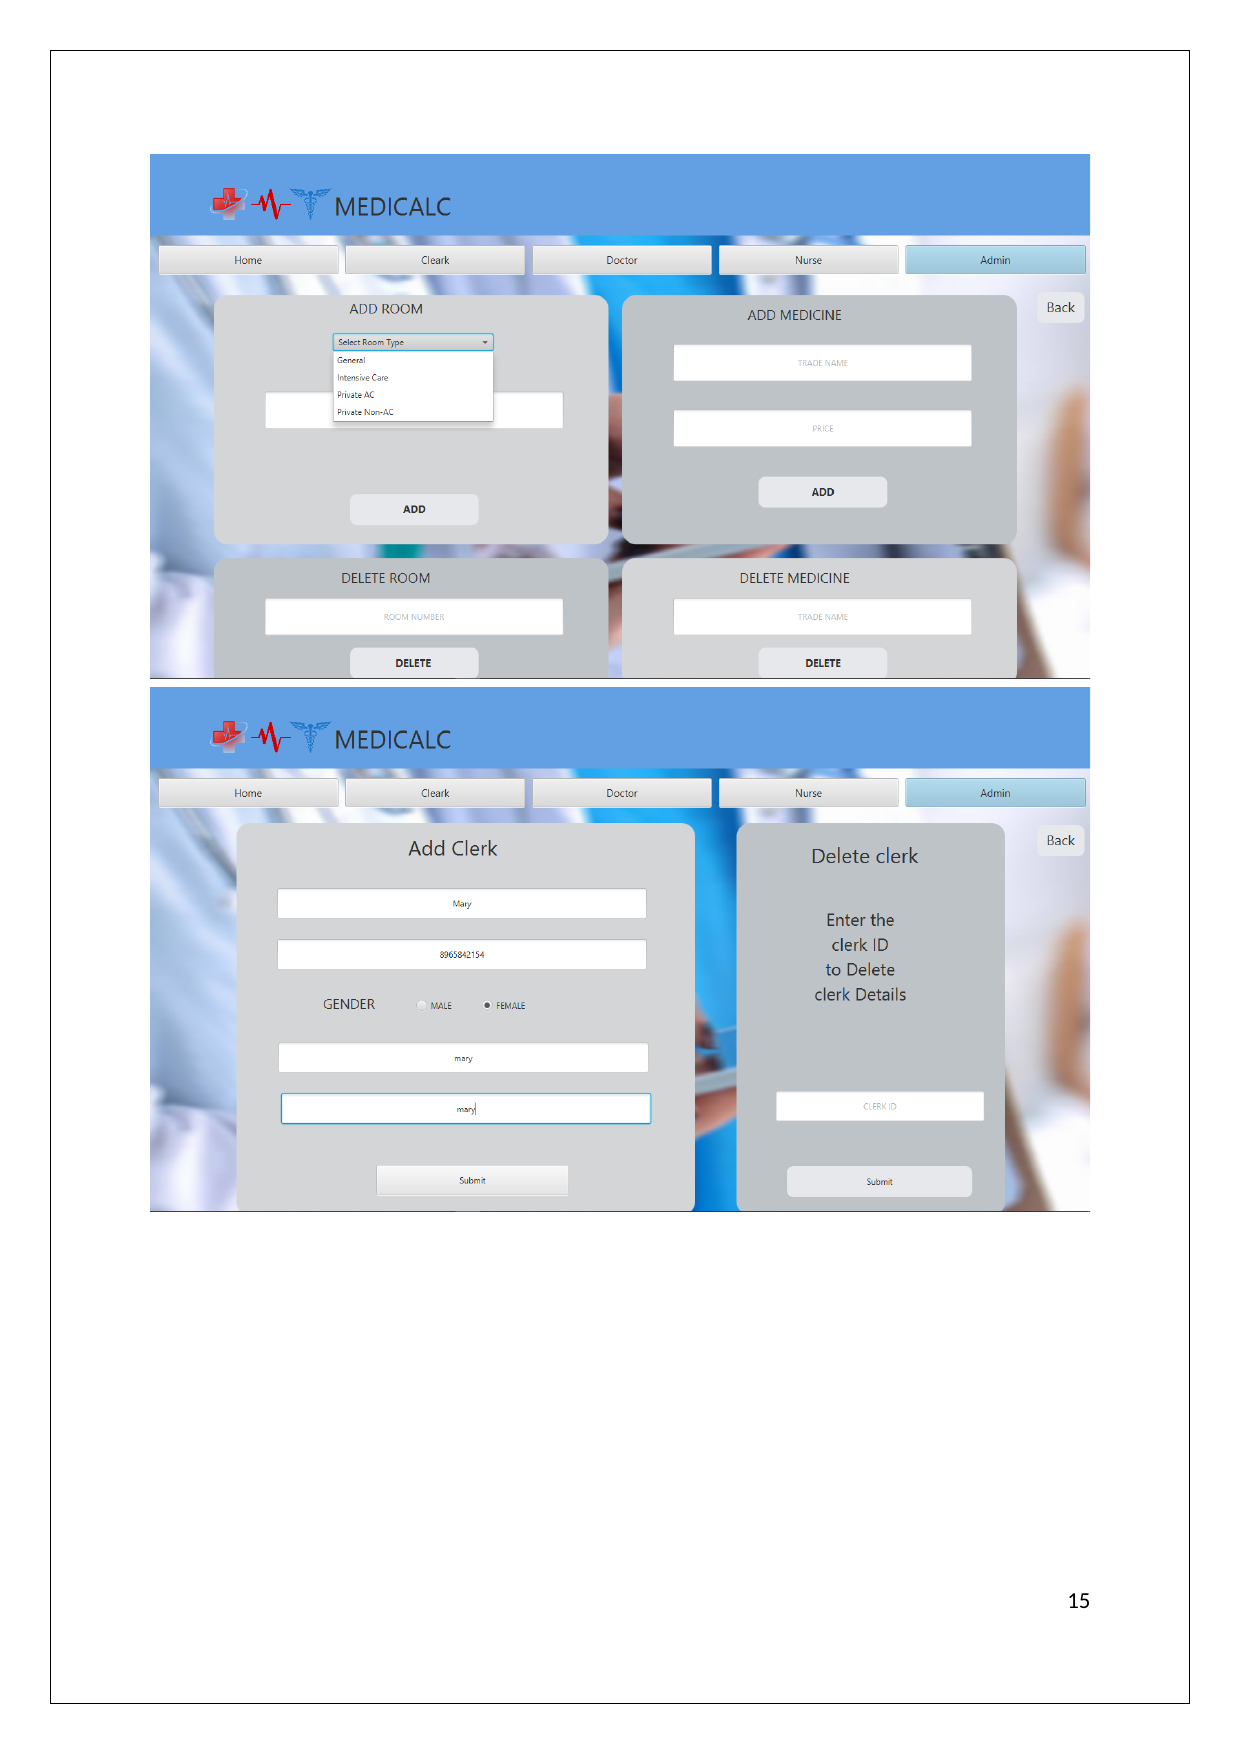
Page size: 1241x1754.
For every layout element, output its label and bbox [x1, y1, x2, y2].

picture [150, 682, 1091, 1212]
picture [150, 150, 1091, 679]
